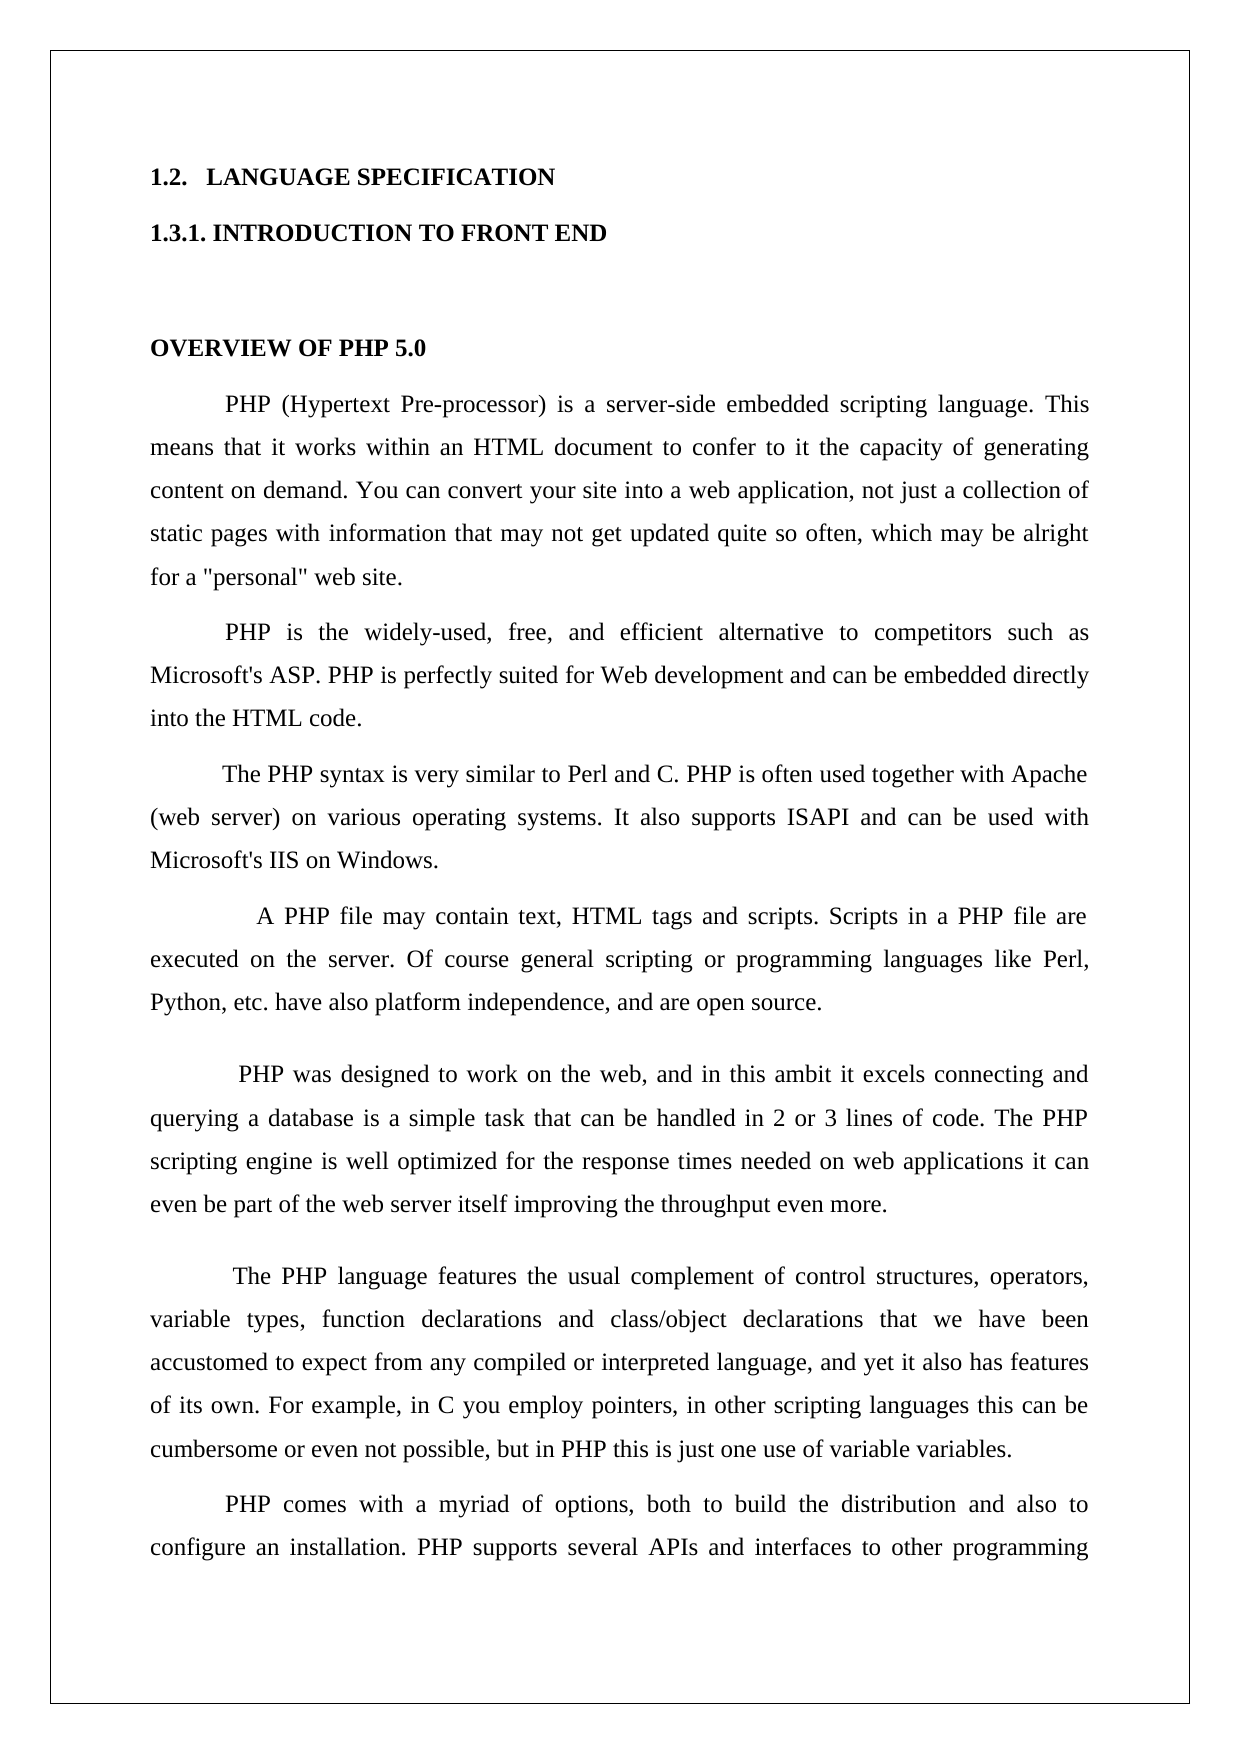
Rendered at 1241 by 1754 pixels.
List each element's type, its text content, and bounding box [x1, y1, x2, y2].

text OVERVIEW OF PHP 5.0 [150, 333, 1090, 362]
text The PHP language features the usual complement of control structures, operators, variable types, function declarations and class/object declarations that we have been accustomed to expect from any compiled or interpreted language, and yet it also has features of its own. For example, in C you employ pointers, in other scripting languages this can be cumbersome or even not possible, but in PHP this is just one use of variable variables. [150, 1261, 1090, 1462]
text The PHP syntax is very similar to Perl and C. PHP is often used together with Apache (web server) on various operating systems. It also supports ISAPI and can be used with Microsoft's IIS on Windows. [150, 759, 1090, 874]
text PHP was designed to work on the web, and in this ambit it excels connecting and querying a database is a simple task that can be handled in 2 or 3 lines of code. The PHP scripting engine is well optimized for the response times needed on web applications it can even be part of the web server itself improving the throughput even more. [150, 1059, 1090, 1218]
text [150, 1489, 1090, 1561]
text A PHP file may contain text, HTML tags and scripts. Scripts in a PHP file are executed on the server. Of course general scripting or programming languages like Perl, Python, etc. have also platform independence, and are open source. [150, 901, 1090, 1016]
text PHP is the widely-used, free, and efficient alternative to competitors such as Microsoft's ASP. PHP is perfectly suited for Web development and can be embedded directly into the HTML code. [150, 617, 1090, 732]
list LANGUAGE SPECIFICATION [150, 162, 1090, 191]
text PHP (Hypertext Pre-processor) is a server-side embedded scripting language. This means that it works within an HTML document to confer to it the capacity of generating content on demand. You can convert your site into a web application, not just a collection of static pages with information that may not get updated quite so often, which may be alright for a "personal" web site. [150, 389, 1090, 590]
text 1.3.1. INTRODUCTION TO FRONT END [150, 218, 1090, 247]
